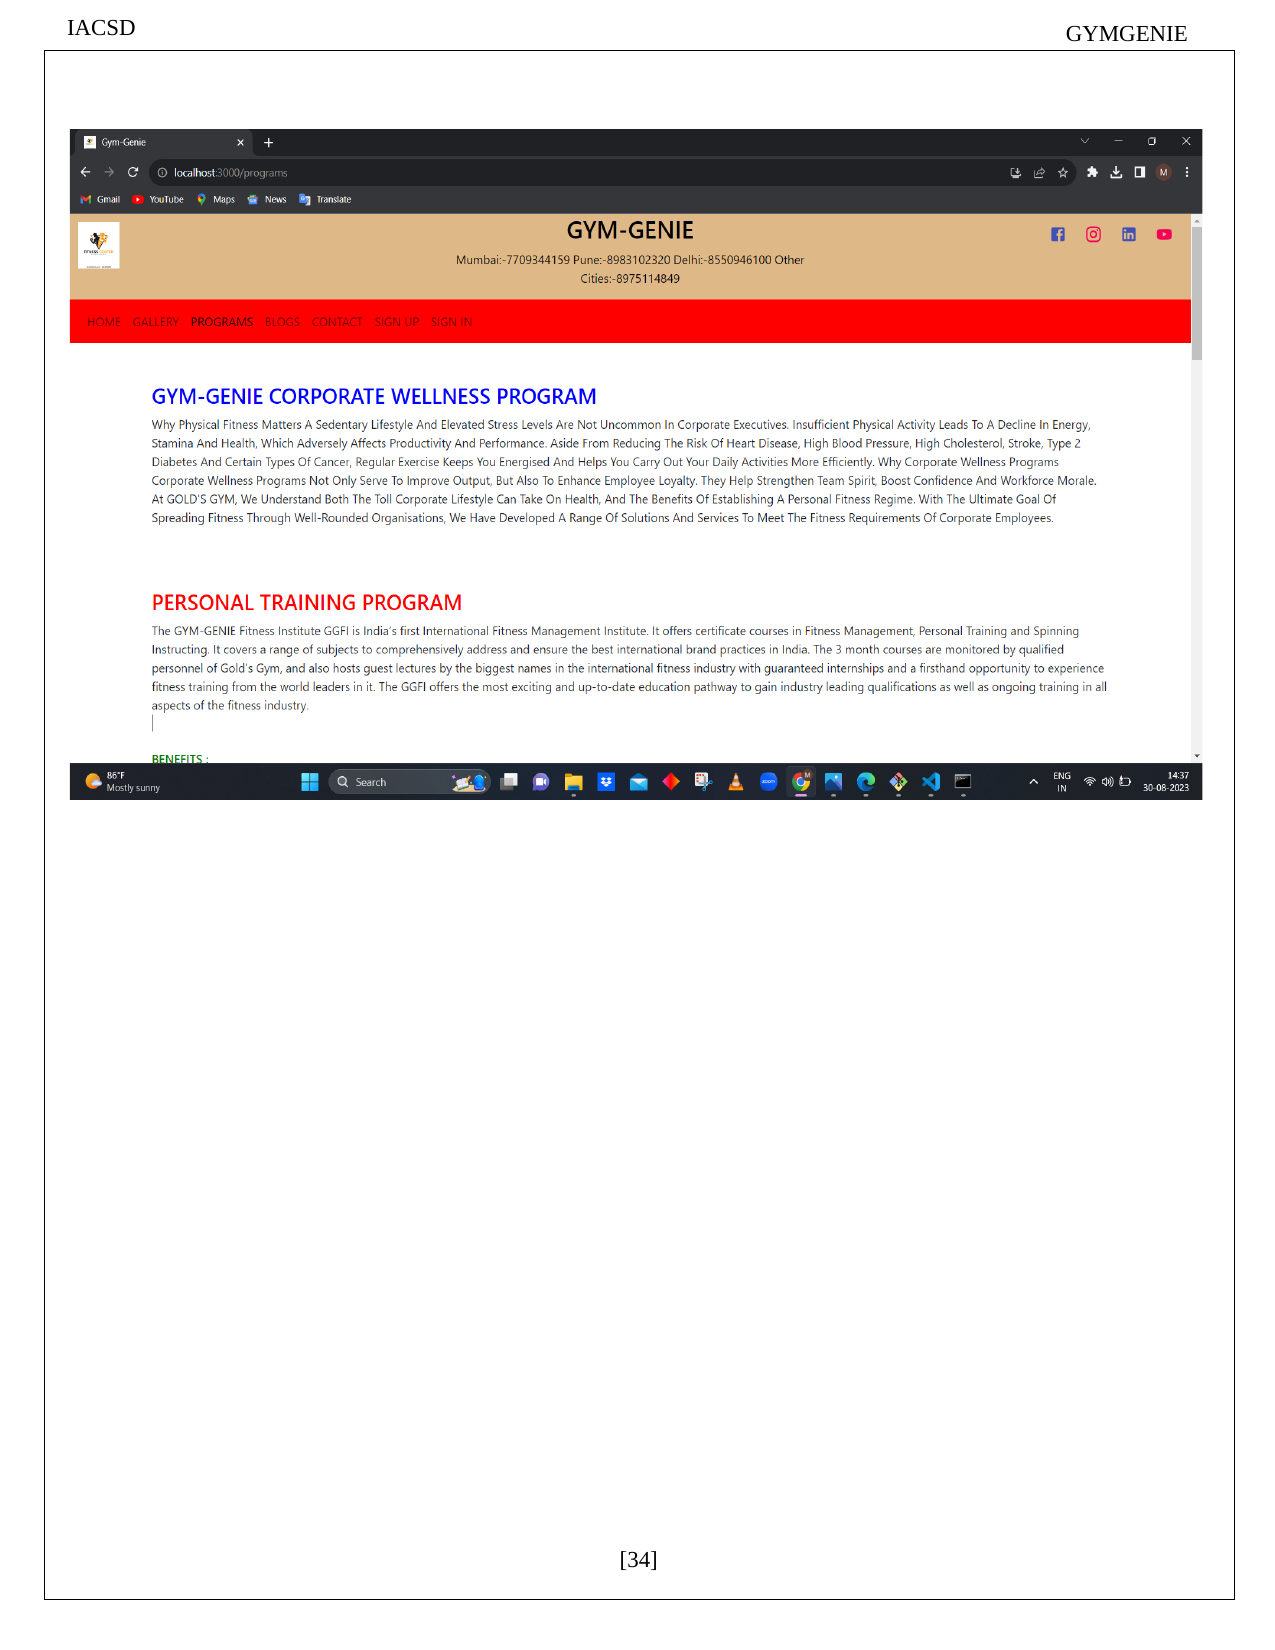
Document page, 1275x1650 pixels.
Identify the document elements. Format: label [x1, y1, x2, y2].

picture [69, 129, 1203, 800]
